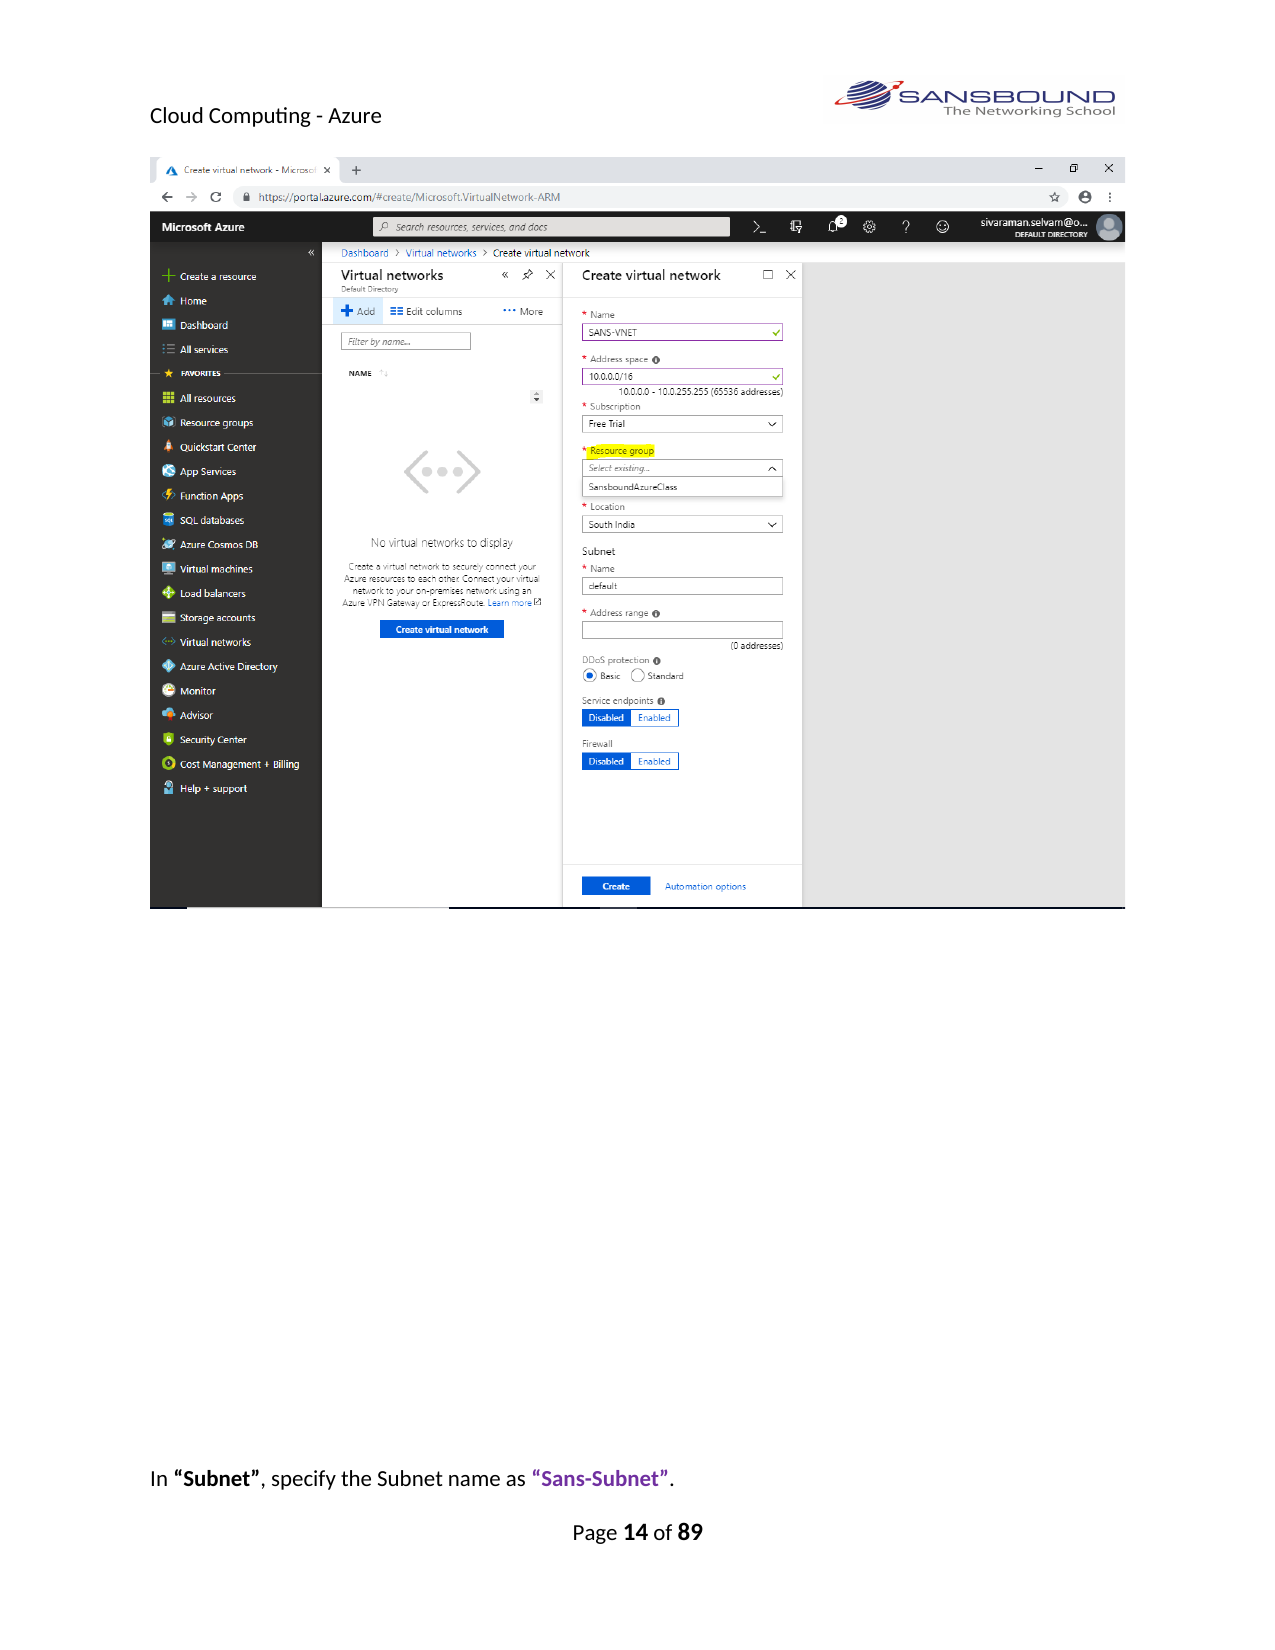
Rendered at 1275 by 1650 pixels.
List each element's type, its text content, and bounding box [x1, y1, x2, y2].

picture [823, 75, 1125, 124]
text In “Subnet”, specify the Subnet name as “Sans-Subnet”. [150, 1464, 1125, 1492]
picture [150, 157, 1125, 909]
